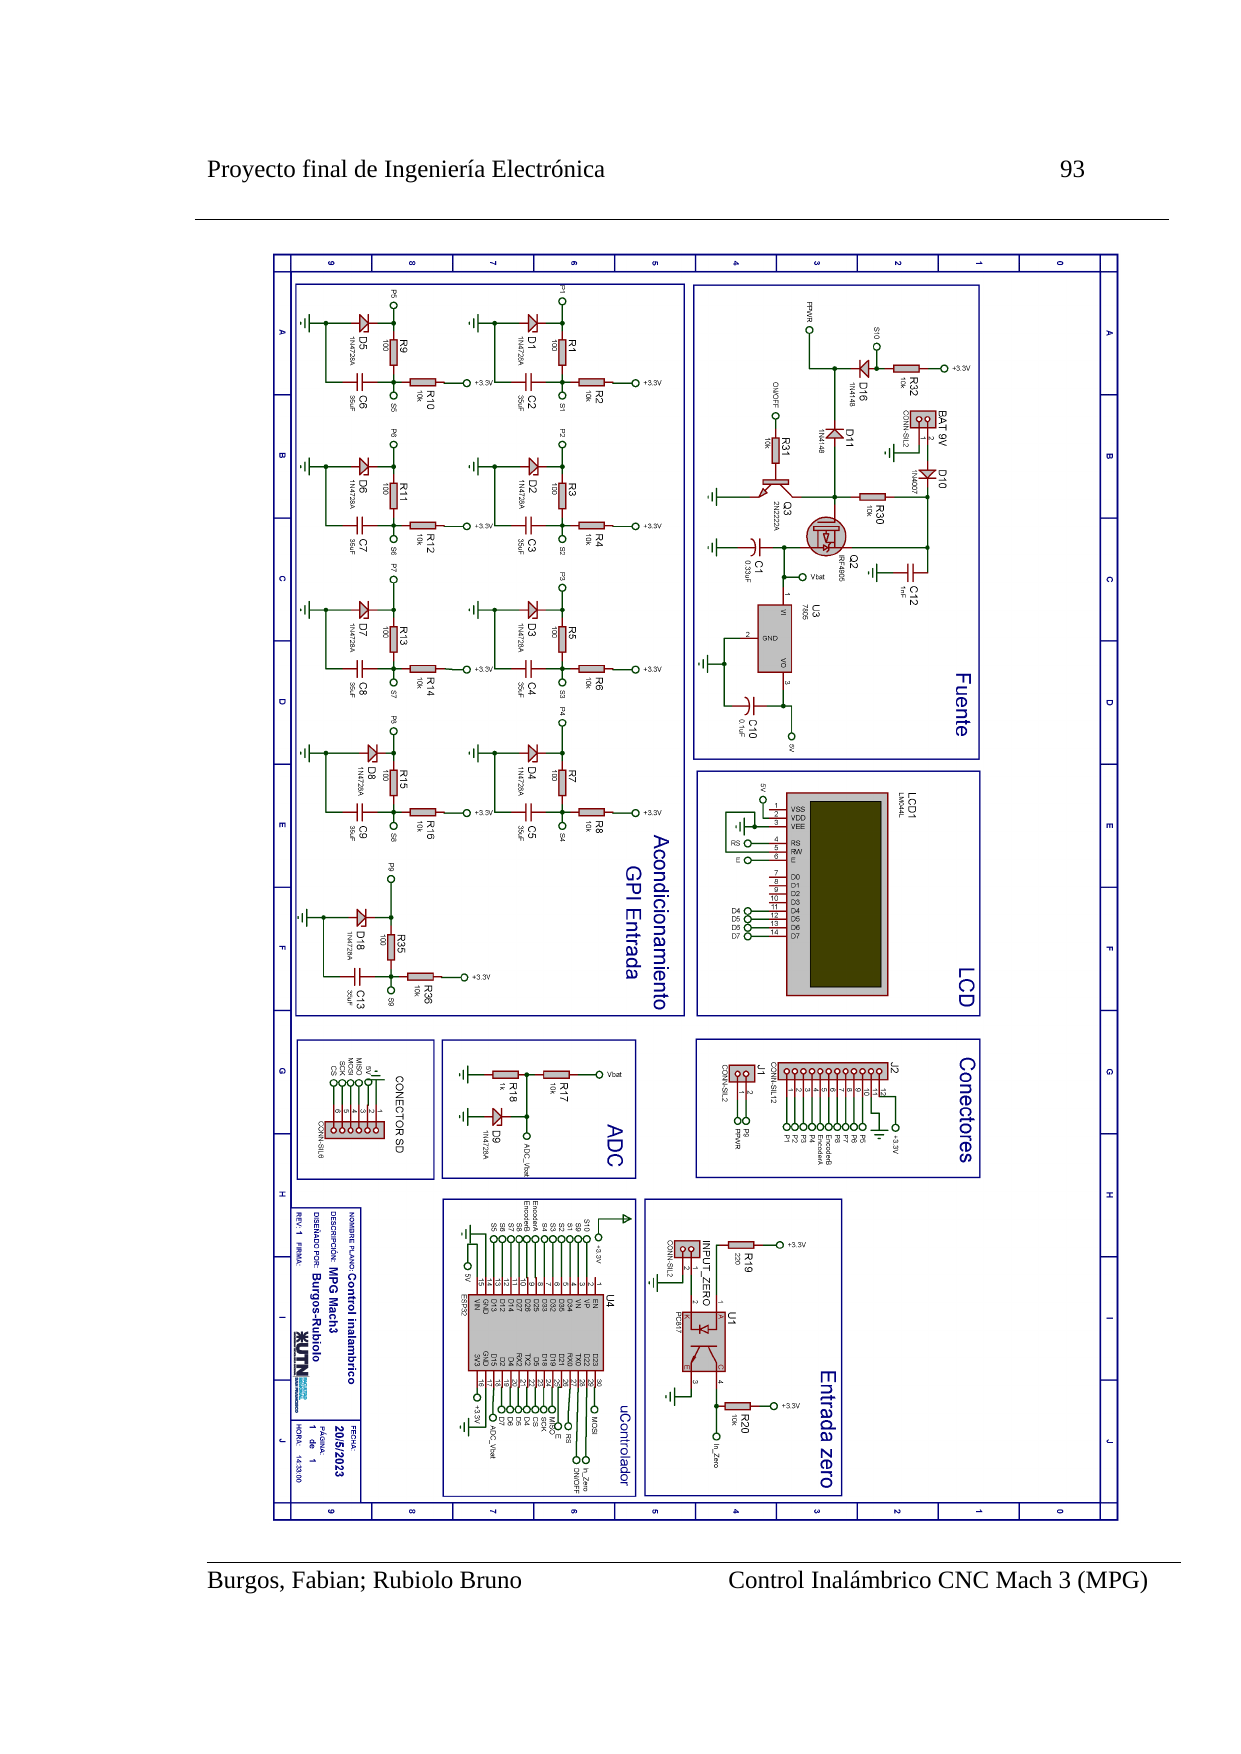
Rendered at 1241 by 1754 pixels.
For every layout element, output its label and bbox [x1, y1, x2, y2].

picture [271, 252, 1121, 1523]
